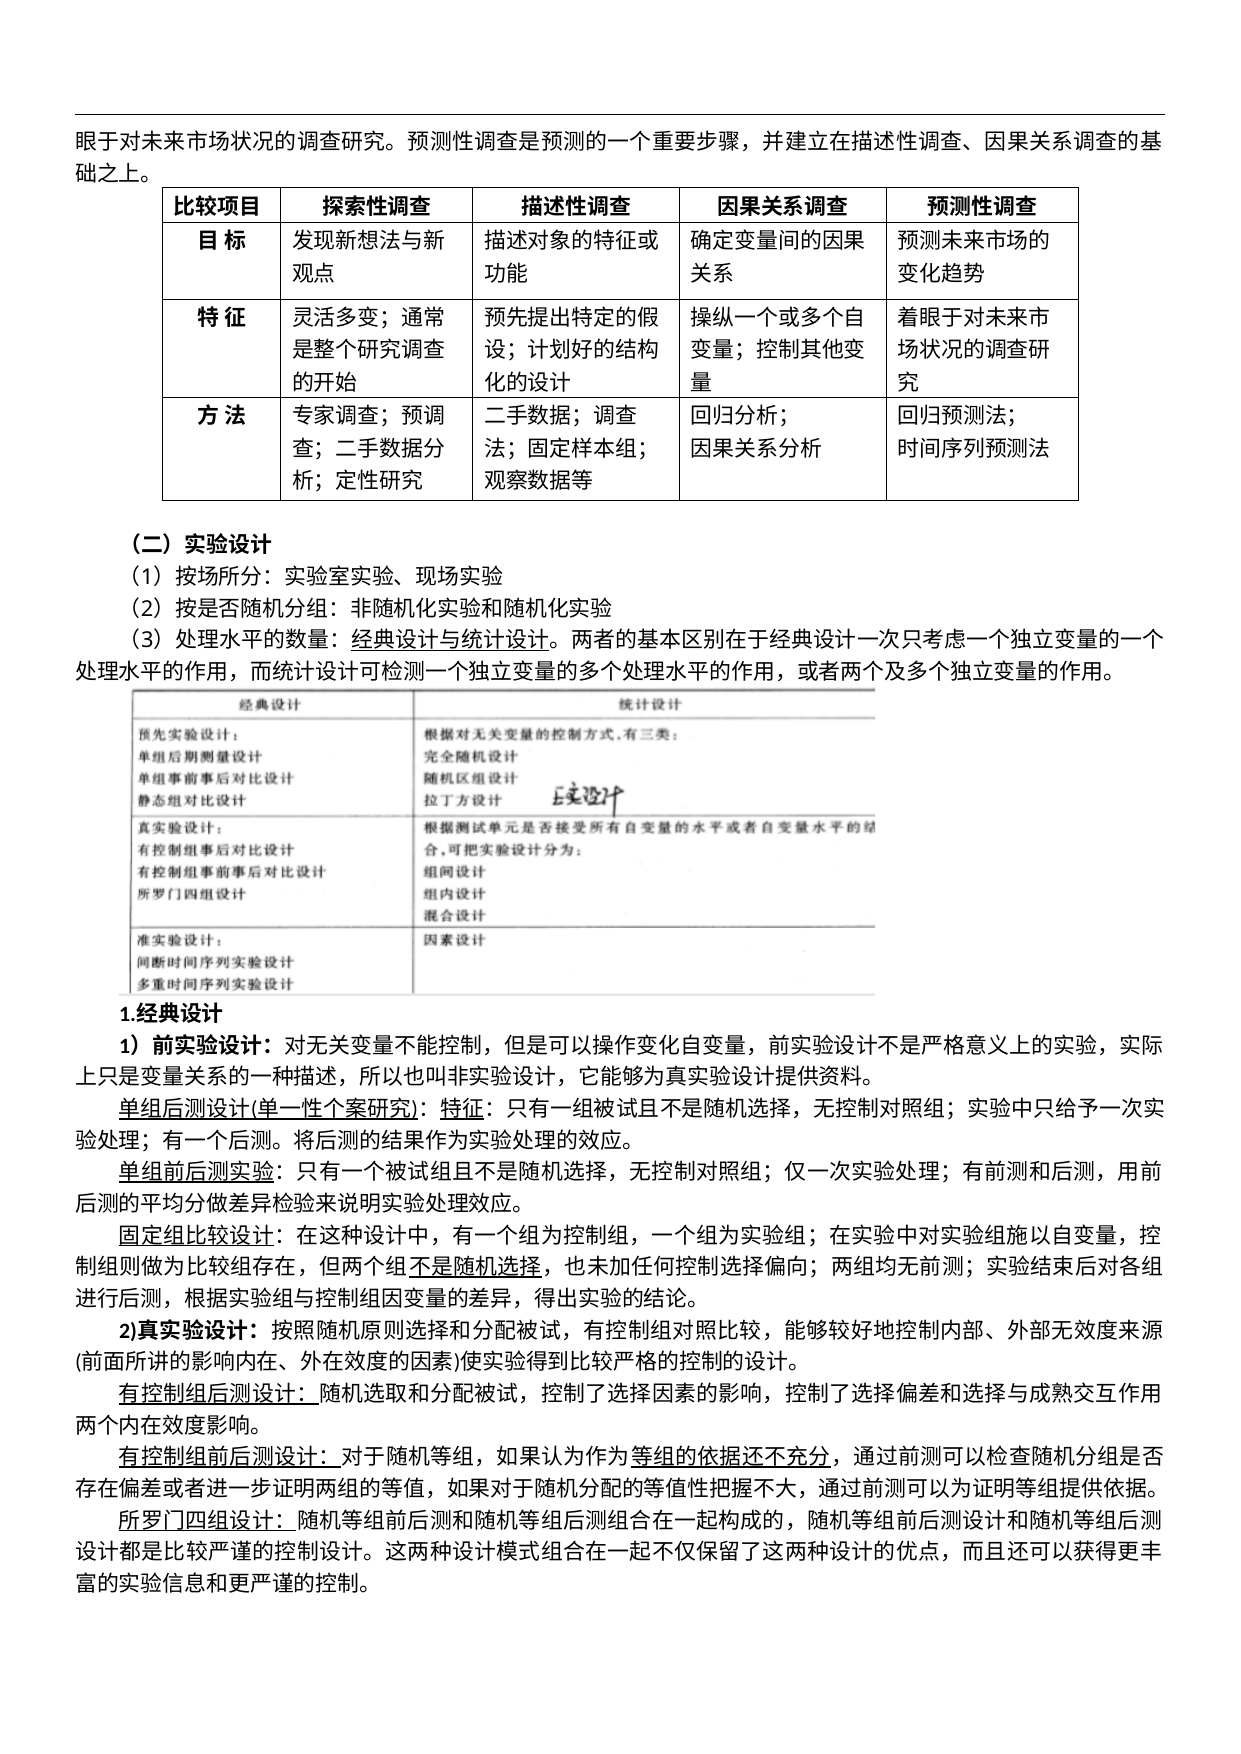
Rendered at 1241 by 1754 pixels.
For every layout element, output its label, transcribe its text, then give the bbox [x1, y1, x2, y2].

text 所罗门四组设计：随机等组前后测和随机等组后测组合在一起构成的，随机等组前后测设计和随机等组后测设计都是比较严谨的控制设计。这两种设计模式组合在一起不仅保留了这两种设计的优点，而且还可以获得更丰富的实验信息和更严谨的控制。 [75, 1503, 1165, 1598]
text 1.经典设计 [119, 996, 1165, 1028]
picture [118, 686, 876, 996]
table_header 比较项目 [163, 188, 280, 222]
table_cell 专家调查；预调查；二手数据分析；定性研究 [281, 398, 472, 499]
table_cell 回归预测法； 时间序列预测法 [887, 398, 1078, 499]
text （3）处理水平的数量：经典设计与统计设计。两者的基本区别在于经典设计一次只考虑一个独立变量的一个处理水平的作用，而统计设计可检测一个独立变量的多个处理水平的作用，或者两个及多个独立变量的作用。 [75, 622, 1165, 686]
text 有控制组前后测设计：对于随机等组，如果认为作为等组的依据还不充分，通过前测可以检查随机分组是否存在偏差或者进一步证明两组的等值，如果对于随机分配的等值性把握不大，通过前测可以为证明等组提供依据。 [75, 1439, 1165, 1503]
table_cell 预测未来市场的变化趋势 [887, 223, 1078, 298]
table_cell 预先提出特定的假设；计划好的结构化的设计 [473, 300, 679, 397]
text 单组后测设计(单一性个案研究)：特征：只有一组被试且不是随机选择，无控制对照组；实验中只给予一次实验处理；有一个后测。将后测的结果作为实验处理的效应。 [75, 1091, 1165, 1154]
table_cell 二手数据；调查法；固定样本组；观察数据等 [473, 398, 679, 499]
text （2）按是否随机分组：非随机化实验和随机化实验 [75, 591, 1165, 622]
table_cell 回归分析； 因果关系分析 [680, 398, 886, 499]
table_cell 灵活多变；通常是整个研究调查的开始 [281, 300, 472, 397]
table_cell 方 法 [163, 398, 280, 499]
text （1）按场所分：实验室实验、现场实验 [75, 559, 1165, 591]
text 固定组比较设计：在这种设计中，有一个组为控制组，一个组为实验组；在实验中对实验组施以自变量，控制组则做为比较组存在，但两个组不是随机选择，也未加任何控制选择偏向；两组均无前测；实验结束后对各组进行后测，根据实验组与控制组因变量的差异，得出实验的结论。 [75, 1218, 1165, 1313]
table_cell 描述对象的特征或功能 [473, 223, 679, 298]
table_header 因果关系调查 [680, 188, 886, 222]
table_header 预测性调查 [887, 188, 1078, 222]
table_cell 确定变量间的因果关系 [680, 223, 886, 298]
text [75, 124, 1165, 187]
subtitle （二）实验设计 [75, 527, 1165, 559]
table_cell 特 征 [163, 300, 280, 397]
table_cell 着眼于对未来市场状况的调查研究 [887, 300, 1078, 397]
table_cell 操纵一个或多个自变量；控制其他变量 [680, 300, 886, 397]
table_header 描述性调查 [473, 188, 679, 222]
text 有控制组后测设计：随机选取和分配被试，控制了选择因素的影响，控制了选择偏差和选择与成熟交互作用两个内在效度影响。 [75, 1376, 1165, 1439]
table_cell 发现新想法与新观点 [281, 223, 472, 298]
table_header 探索性调查 [281, 188, 472, 222]
text 单组前后测实验：只有一个被试组且不是随机选择，无控制对照组；仅一次实验处理；有前测和后测，用前后测的平均分做差异检验来说明实验处理效应。 [75, 1154, 1165, 1218]
table_cell 目 标 [163, 223, 280, 298]
text 2)真实验设计：按照随机原则选择和分配被试，有控制组对照比较，能够较好地控制内部、外部无效度来源(前面所讲的影响内在、外在效度的因素)使实验得到比较严格的控制的设计。 [75, 1313, 1165, 1376]
text 1）前实验设计：对无关变量不能控制，但是可以操作变化自变量，前实验设计不是严格意义上的实验，实际上只是变量关系的一种描述，所以也叫非实验设计，它能够为真实验设计提供资料。 [75, 1028, 1165, 1091]
